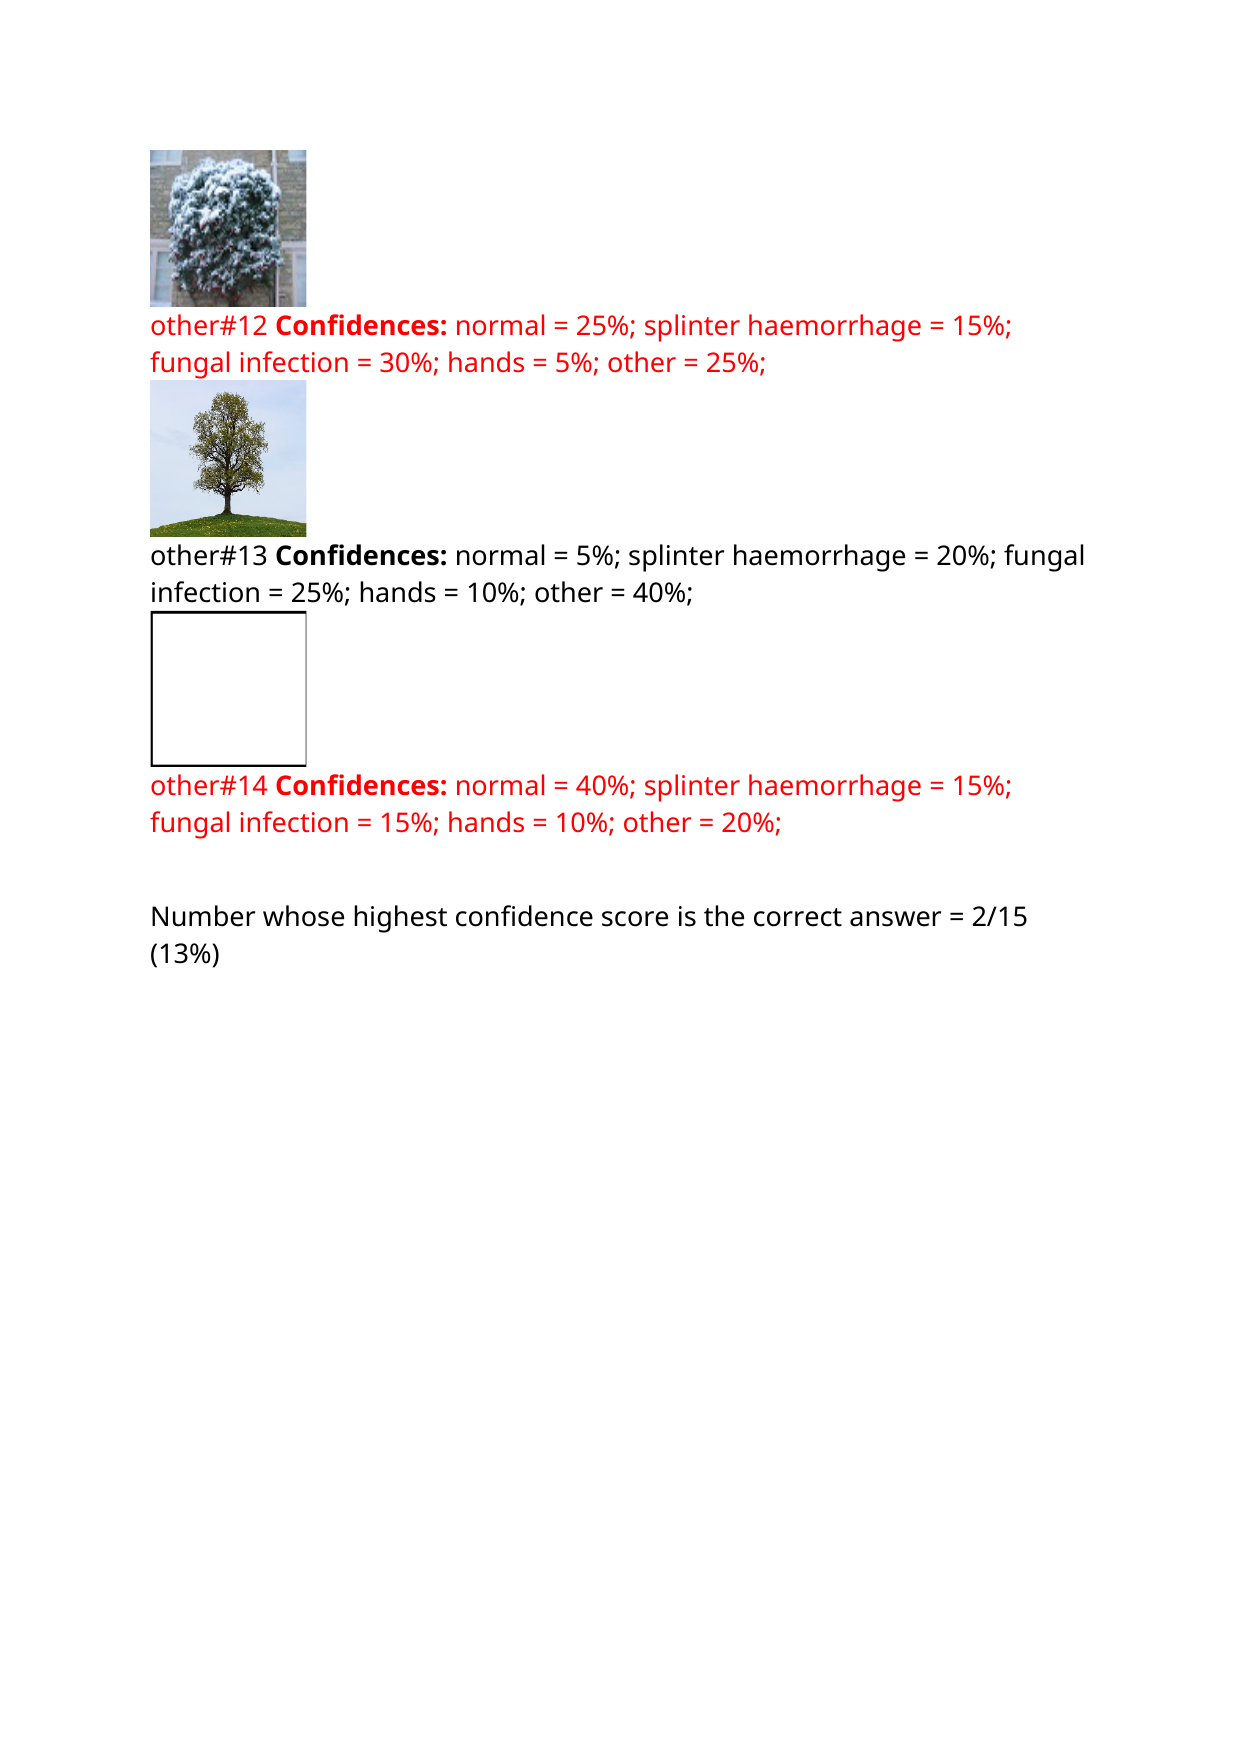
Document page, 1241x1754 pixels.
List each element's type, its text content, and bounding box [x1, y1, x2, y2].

picture [150, 150, 307, 307]
picture [150, 380, 307, 537]
picture [150, 610, 307, 767]
text Number whose highest confidence score is the correct answer = 2/15 (13%) [150, 897, 1090, 971]
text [150, 150, 1090, 868]
